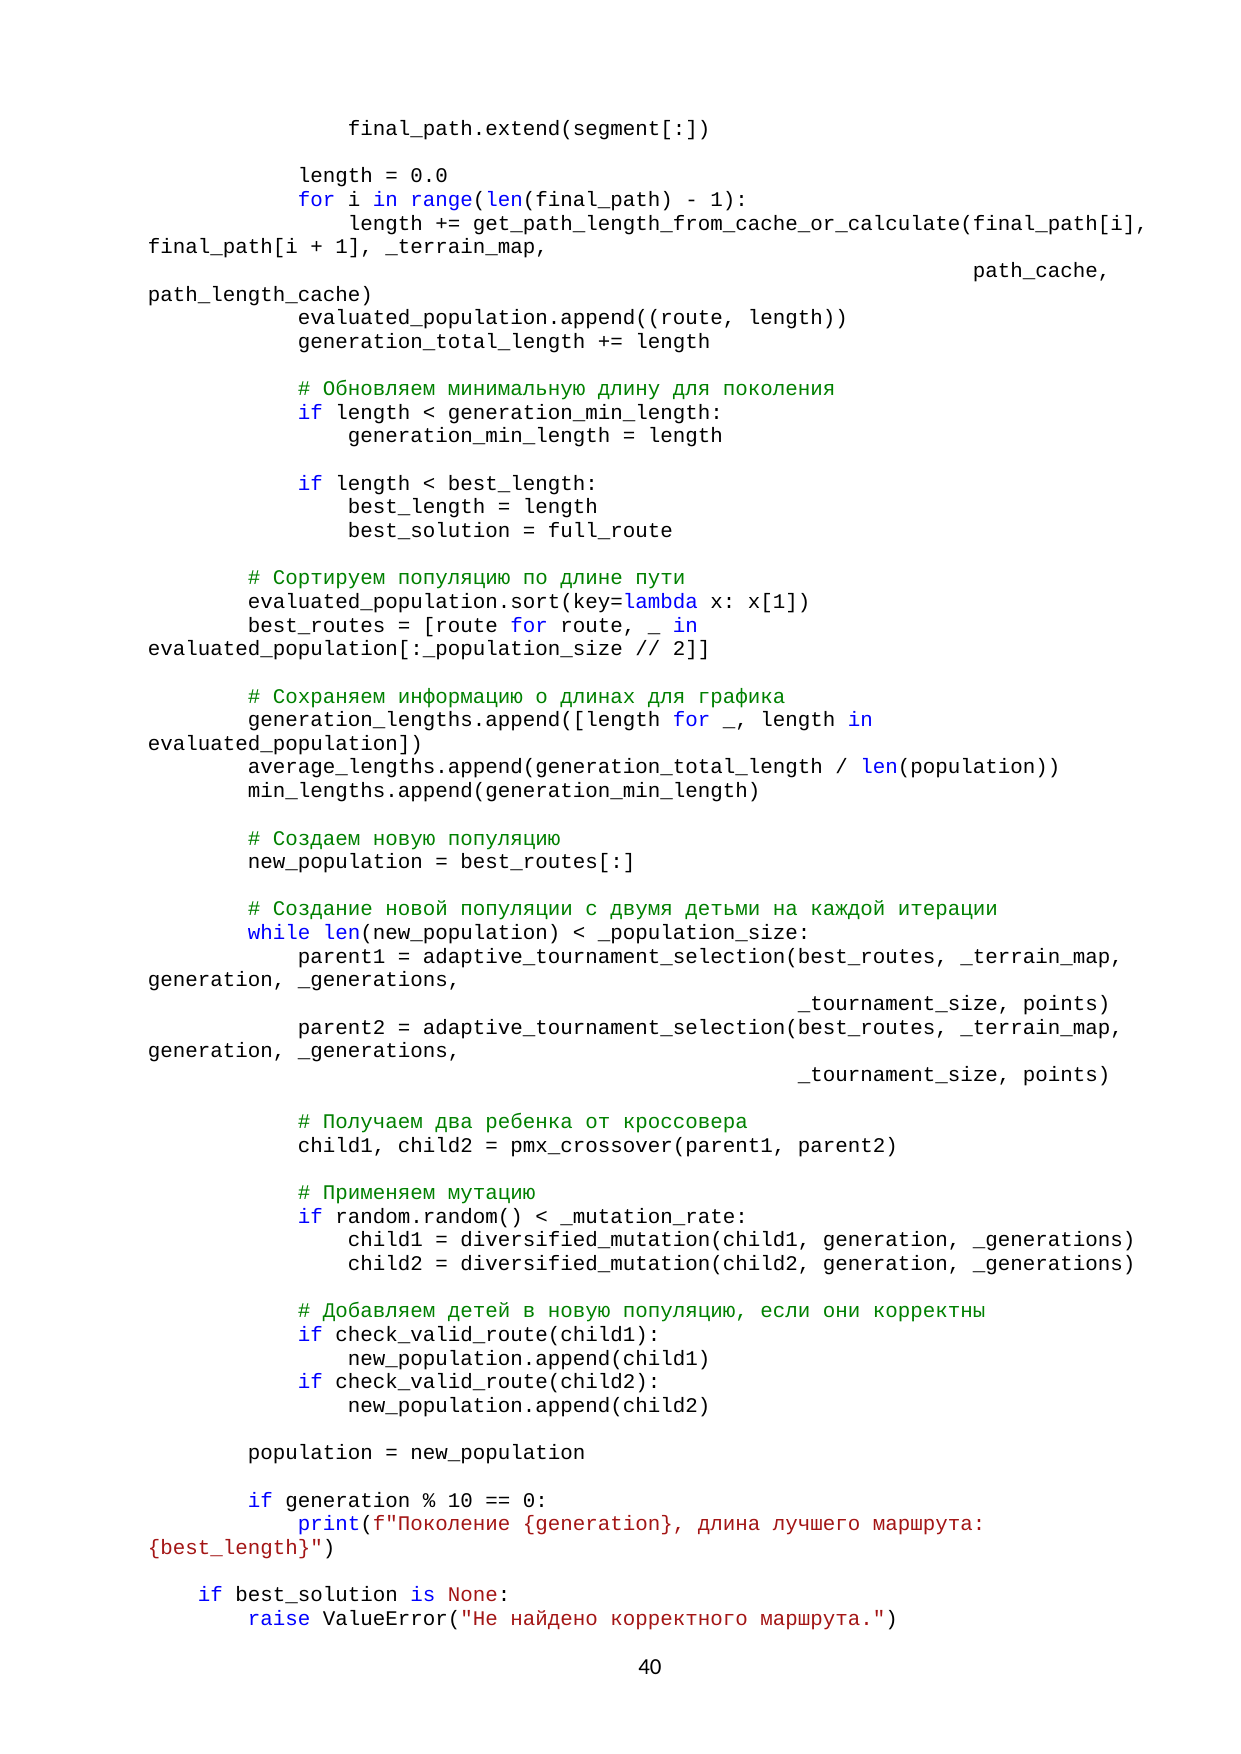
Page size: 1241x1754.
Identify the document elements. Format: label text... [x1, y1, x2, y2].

text child2 = diversified_mutation(child2, generation, _generations) [148, 1253, 1152, 1277]
text path_cache, path_length_cache) [148, 260, 1152, 307]
text # Применяем мутацию [148, 1182, 1152, 1206]
text best_length = length [148, 496, 1152, 520]
text # Создание новой популяции с двумя детьми на каждой итерации [148, 898, 1152, 922]
text new_population.append(child2) [148, 1395, 1152, 1419]
text population = new_population [148, 1442, 1152, 1466]
text best_routes = [route for route, _ in evaluated_population[:_population_size // 2]] [148, 615, 1152, 662]
text if generation % 10 == 0: [148, 1489, 1152, 1513]
text # Сохраняем информацию о длинах для графика [148, 686, 1152, 709]
text _tournament_size, points) [148, 1064, 1152, 1088]
text if check_valid_route(child2): [148, 1371, 1152, 1395]
text child1 = diversified_mutation(child1, generation, _generations) [148, 1229, 1152, 1253]
text best_solution = full_route [148, 520, 1152, 544]
text child1, child2 = pmx_crossover(parent1, parent2) [148, 1135, 1152, 1158]
text if length < generation_min_length: [148, 402, 1152, 426]
text parent1 = adaptive_tournament_selection(best_routes, _terrain_map, generation, _generations, [148, 946, 1152, 993]
text if random.random() < _mutation_rate: [148, 1206, 1152, 1229]
text if best_solution is None: [148, 1584, 1152, 1608]
text new_population.append(child1) [148, 1348, 1152, 1371]
text length = 0.0 [148, 165, 1152, 189]
text average_lengths.append(generation_total_length / len(population)) [148, 757, 1152, 780]
text generation_total_length += length [148, 331, 1152, 354]
text if length < best_length: [148, 473, 1152, 496]
text evaluated_population.append((route, length)) [148, 307, 1152, 331]
text # Получаем два ребенка от кроссовера [148, 1111, 1152, 1135]
text while len(new_population) < _population_size: [148, 922, 1152, 946]
text generation_lengths.append([length for _, length in evaluated_population]) [148, 709, 1152, 757]
text parent2 = adaptive_tournament_selection(best_routes, _terrain_map, generation, _generations, [148, 1017, 1152, 1064]
text length += get_path_length_from_cache_or_calculate(final_path[i], final_path[i + 1], _terrain_map, [148, 213, 1152, 260]
text print(f"Поколение {generation}, длина лучшего маршрута: {best_length}") [148, 1513, 1152, 1561]
text for i in range(len(final_path) - 1): [148, 189, 1152, 213]
text generation_min_length = length [148, 426, 1152, 449]
text new_population = best_routes[:] [148, 851, 1152, 875]
text final_path.extend(segment[:]) [148, 118, 1152, 142]
text if check_valid_route(child1): [148, 1324, 1152, 1348]
text # Сортируем популяцию по длине пути [148, 567, 1152, 591]
text # Обновляем минимальную длину для поколения [148, 378, 1152, 402]
text # Добавляем детей в новую популяцию, если они корректны [148, 1300, 1152, 1324]
text # Создаем новую популяцию [148, 827, 1152, 851]
text evaluated_population.sort(key=lambda x: x[1]) [148, 591, 1152, 615]
text min_lengths.append(generation_min_length) [148, 780, 1152, 804]
text _tournament_size, points) [148, 993, 1152, 1017]
text raise ValueError("Не найдено корректного маршрута.") [148, 1608, 1152, 1631]
